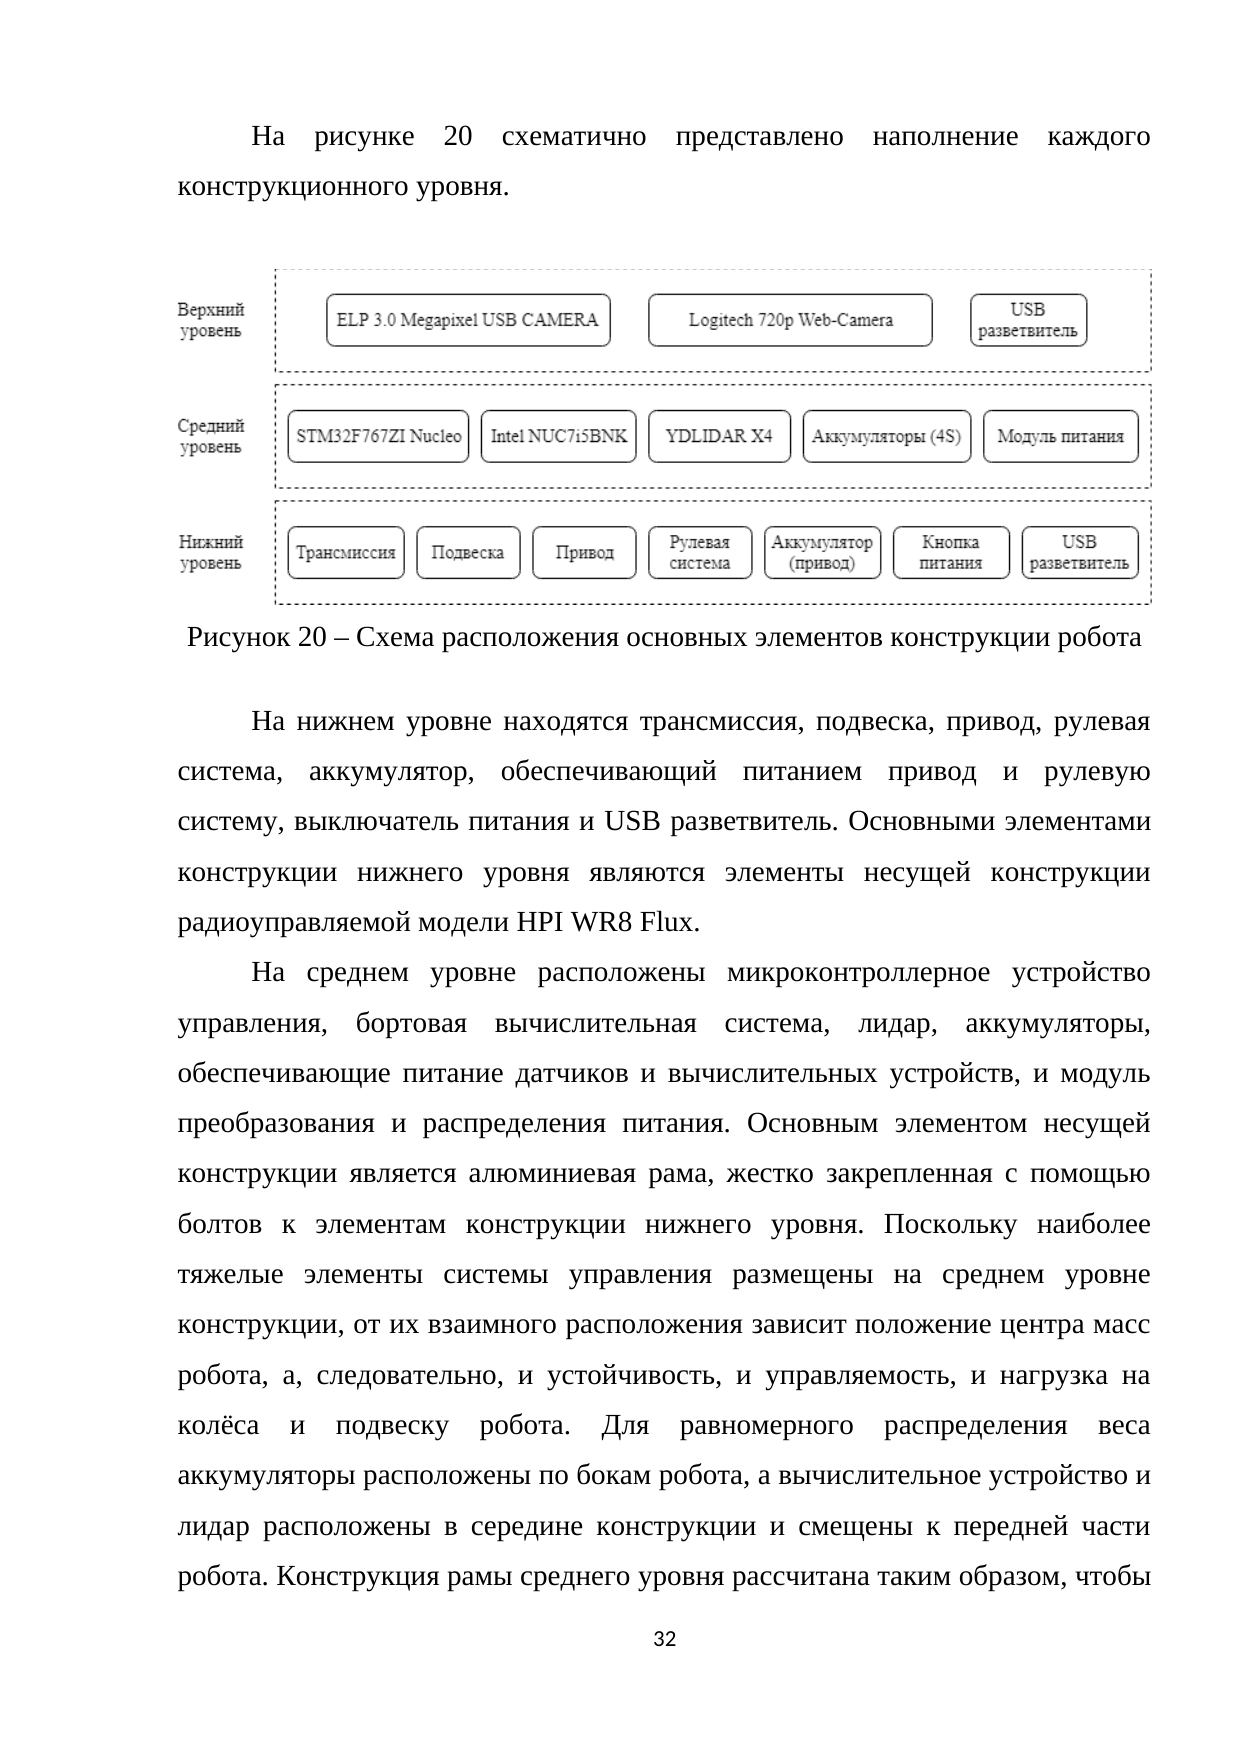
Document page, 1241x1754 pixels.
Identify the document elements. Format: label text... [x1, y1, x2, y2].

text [177, 954, 1152, 1592]
text Рисунок 20 – Схема расположения основных элементов конструкции робота [177, 619, 1152, 652]
text На нижнем уровне находятся трансмиссия, подвеска, привод, рулевая система, аккумулятор, обеспечивающий питанием привод и рулевую систему, выключатель питания и USB разветвитель. Основными элементами конструкции нижнего уровня являются элементы несущей конструкции радиоуправляемой модели HPI WR8 Flux. [177, 703, 1152, 938]
text На рисунке 20 схематично представлено наполнение каждого конструкционного уровня. [177, 118, 1152, 202]
picture [177, 269, 1152, 605]
